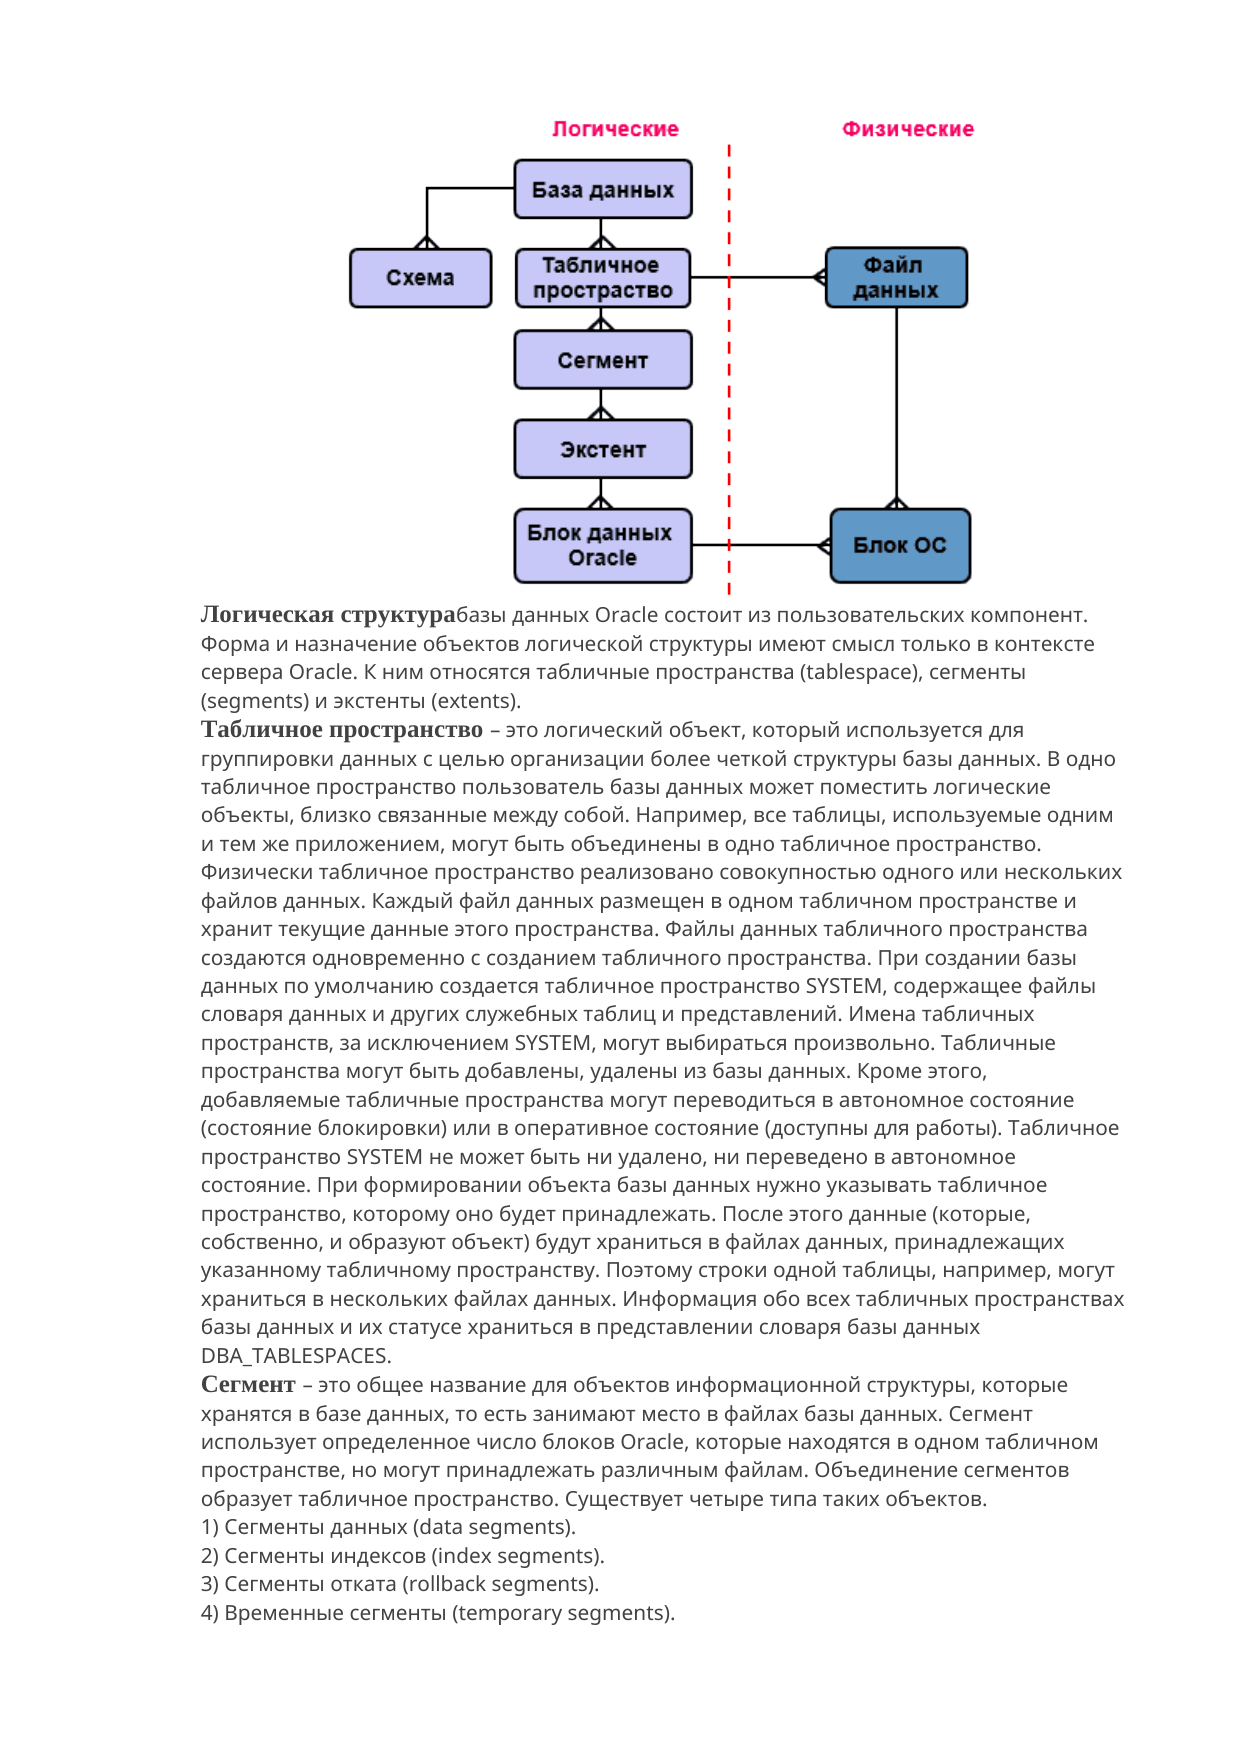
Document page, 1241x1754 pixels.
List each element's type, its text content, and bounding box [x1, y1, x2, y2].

text 2) Сегменты индексов (index segments). [201, 1541, 1128, 1569]
text Сегмент – это общее название для объектов информационной структуры, которые хранятся в базе данных, то есть занимают место в файлах базы данных. Сегмент использует определенное число блоков Oracle, которые находятся в одном табличном пространстве, но могут принадлежать различным файлам. Объединение сегментов образует табличное пространство. Существует четыре типа таких объектов. [201, 1369, 1128, 1512]
text Табличное пространство – это логический объект, который используется для группировки данных с целью организации более четкой структуры базы данных. В одно табличное пространство пользователь базы данных может поместить логические объекты, близко связанные между собой. Например, все таблицы, используемые одним и тем же приложением, могут быть объединены в одно табличное пространство. Физически табличное пространство реализовано совокупностью одного или нескольких файлов данных. Каждый файл данных размещен в одном табличном пространстве и хранит текущие данные этого пространства. Файлы данных табличного пространства создаются одновременно с созданием табличного пространства. При создании базы данных по умолчанию создается табличное пространство SYSTEM, содержащее файлы словаря данных и других служебных таблиц и представлений. Имена табличных пространств, за исключением SYSTEM, могут выбираться произвольно. Табличные пространства могут быть добавлены, удалены из базы данных. Кроме этого, добавляемые табличные пространства могут переводиться в автономное состояние (состояние блокировки) или в оперативное состояние (доступны для работы). Табличное пространство SYSTEM не может быть ни удалено, ни переведено в автономное состояние. При формировании объекта базы данных нужно указывать табличное пространство, которому оно будет принадлежать. После этого данные (которые, собственно, и образуют объект) будут храниться в файлах данных, принадлежащих указанному табличному пространству. Поэтому строки одной таблицы, например, могут храниться в нескольких файлах данных. Информация обо всех табличных пространствах базы данных и их статусе храниться в представлении словаря базы данных DBA_TABLESPACES. [201, 714, 1128, 1369]
picture [346, 118, 983, 600]
text 4) Временные сегменты (temporary segments). [201, 1598, 1128, 1626]
text Логическая структурабазы данных Oracle состоит из пользовательских компонент. Форма и назначение объектов логической структуры имеют смысл только в контексте сервера Oracle. К ним относятся табличные пространства (tablespace), сегменты (segments) и экстенты (extents). [201, 599, 1128, 714]
text 1) Сегменты данных (data segments). [201, 1512, 1128, 1541]
text 3) Сегменты отката (rollback segments). [201, 1569, 1128, 1598]
